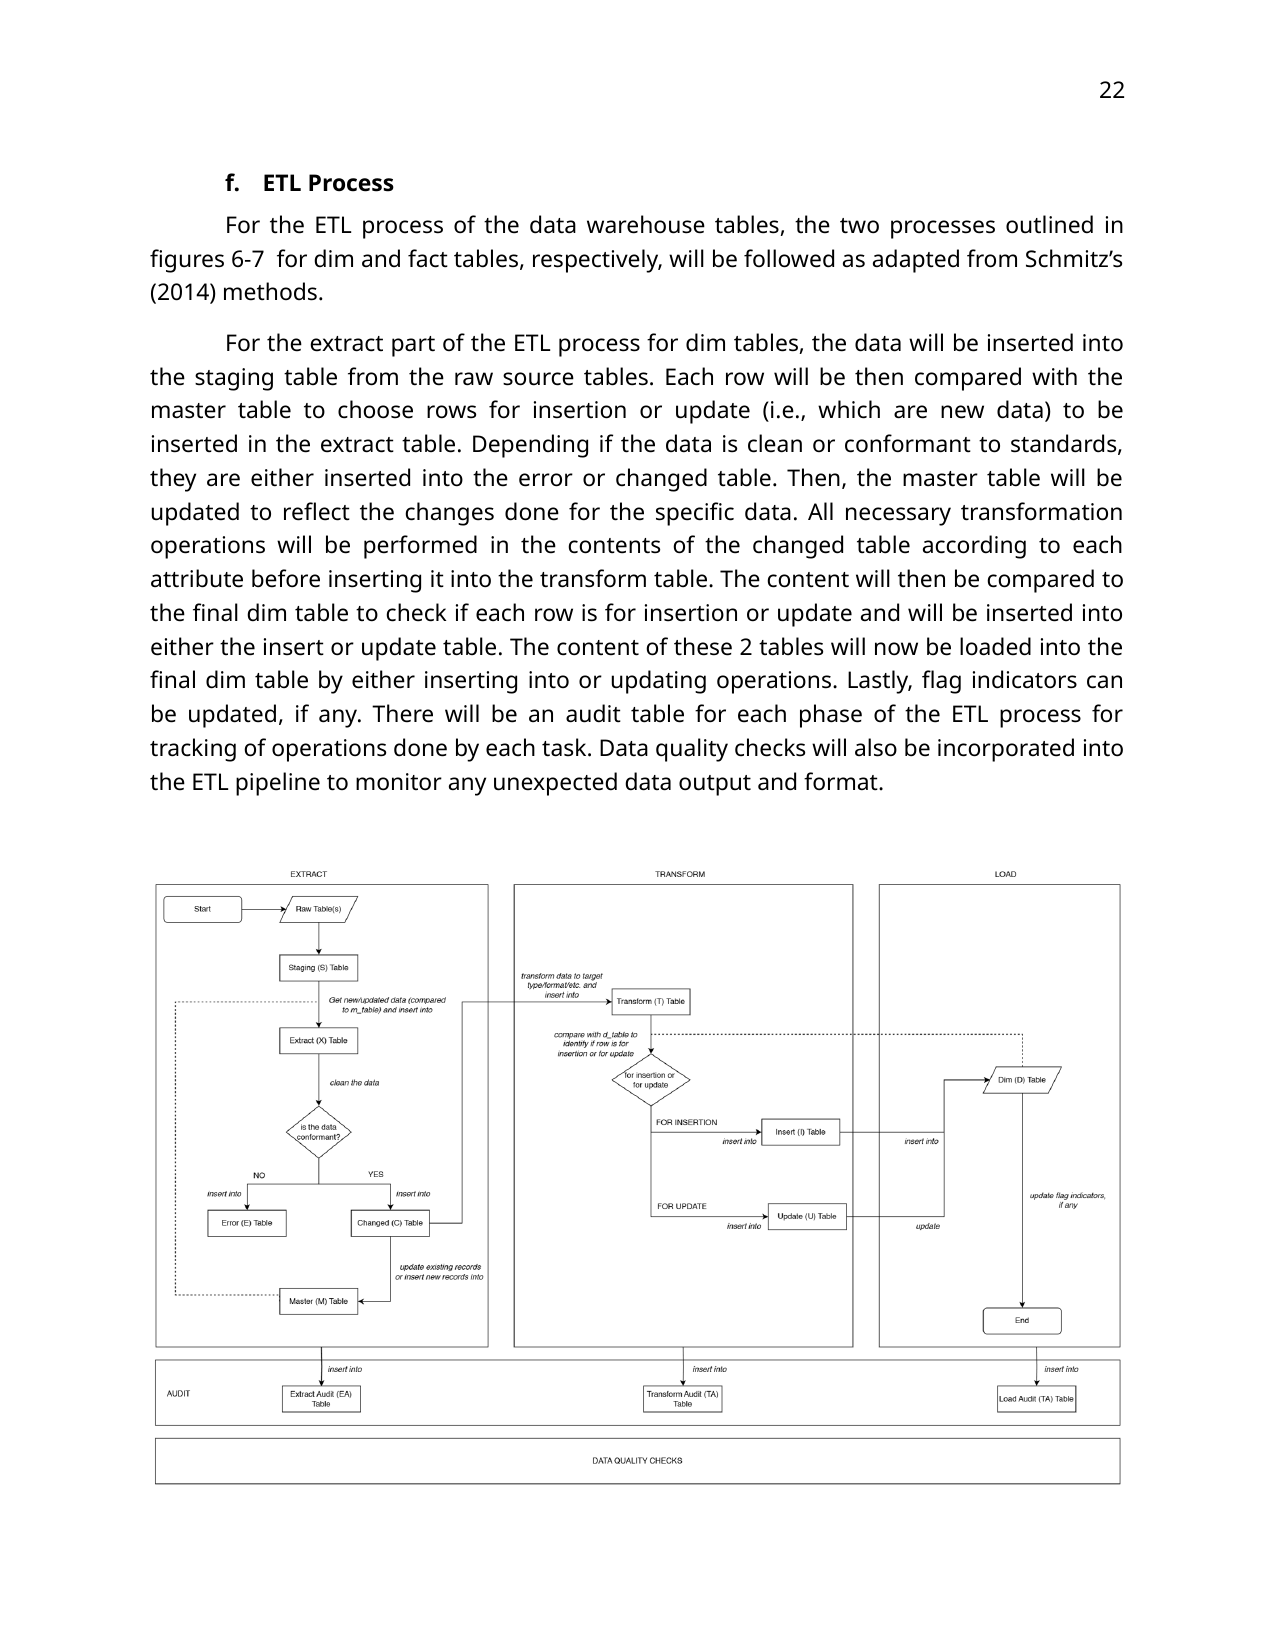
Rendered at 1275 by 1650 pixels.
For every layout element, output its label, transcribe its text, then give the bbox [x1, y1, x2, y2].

picture [150, 866, 1125, 1488]
subtitle ETL Process [225, 167, 1125, 198]
text For the ETL process of the data warehouse tables, the two processes outlined in figures 6-7 for dim and fact tables, respectively, will be followed as adapted from Schmitz’s (2014) methods. [150, 209, 1125, 307]
text For the extract part of the ETL process for dim tables, the data will be inserted into the staging table from the raw source tables. Each row will be then compared with the master table to choose rows for insertion or update (i.e., which are new data) to be inserted in the extract table. Depending if the data is clean or conformant to standards, they are either inserted into the error or changed table. Then, the master table will be updated to reflect the changes done for the specific data. All necessary transformation operations will be performed in the contents of the changed table according to each attribute before inserting it into the transform table. The content will then be compared to the final dim table to check if each row is for insertion or update and will be inserted into either the insert or update table. The content of these 2 tables will now be loaded into the final dim table by either inserting into or updating operations. Lastly, flag indicators can be updated, if any. There will be an audit table for each phase of the ETL process for tracking of operations done by each task. Data quality checks will also be incorporated into the ETL pipeline to monitor any unexpected data output and format. [150, 327, 1125, 797]
